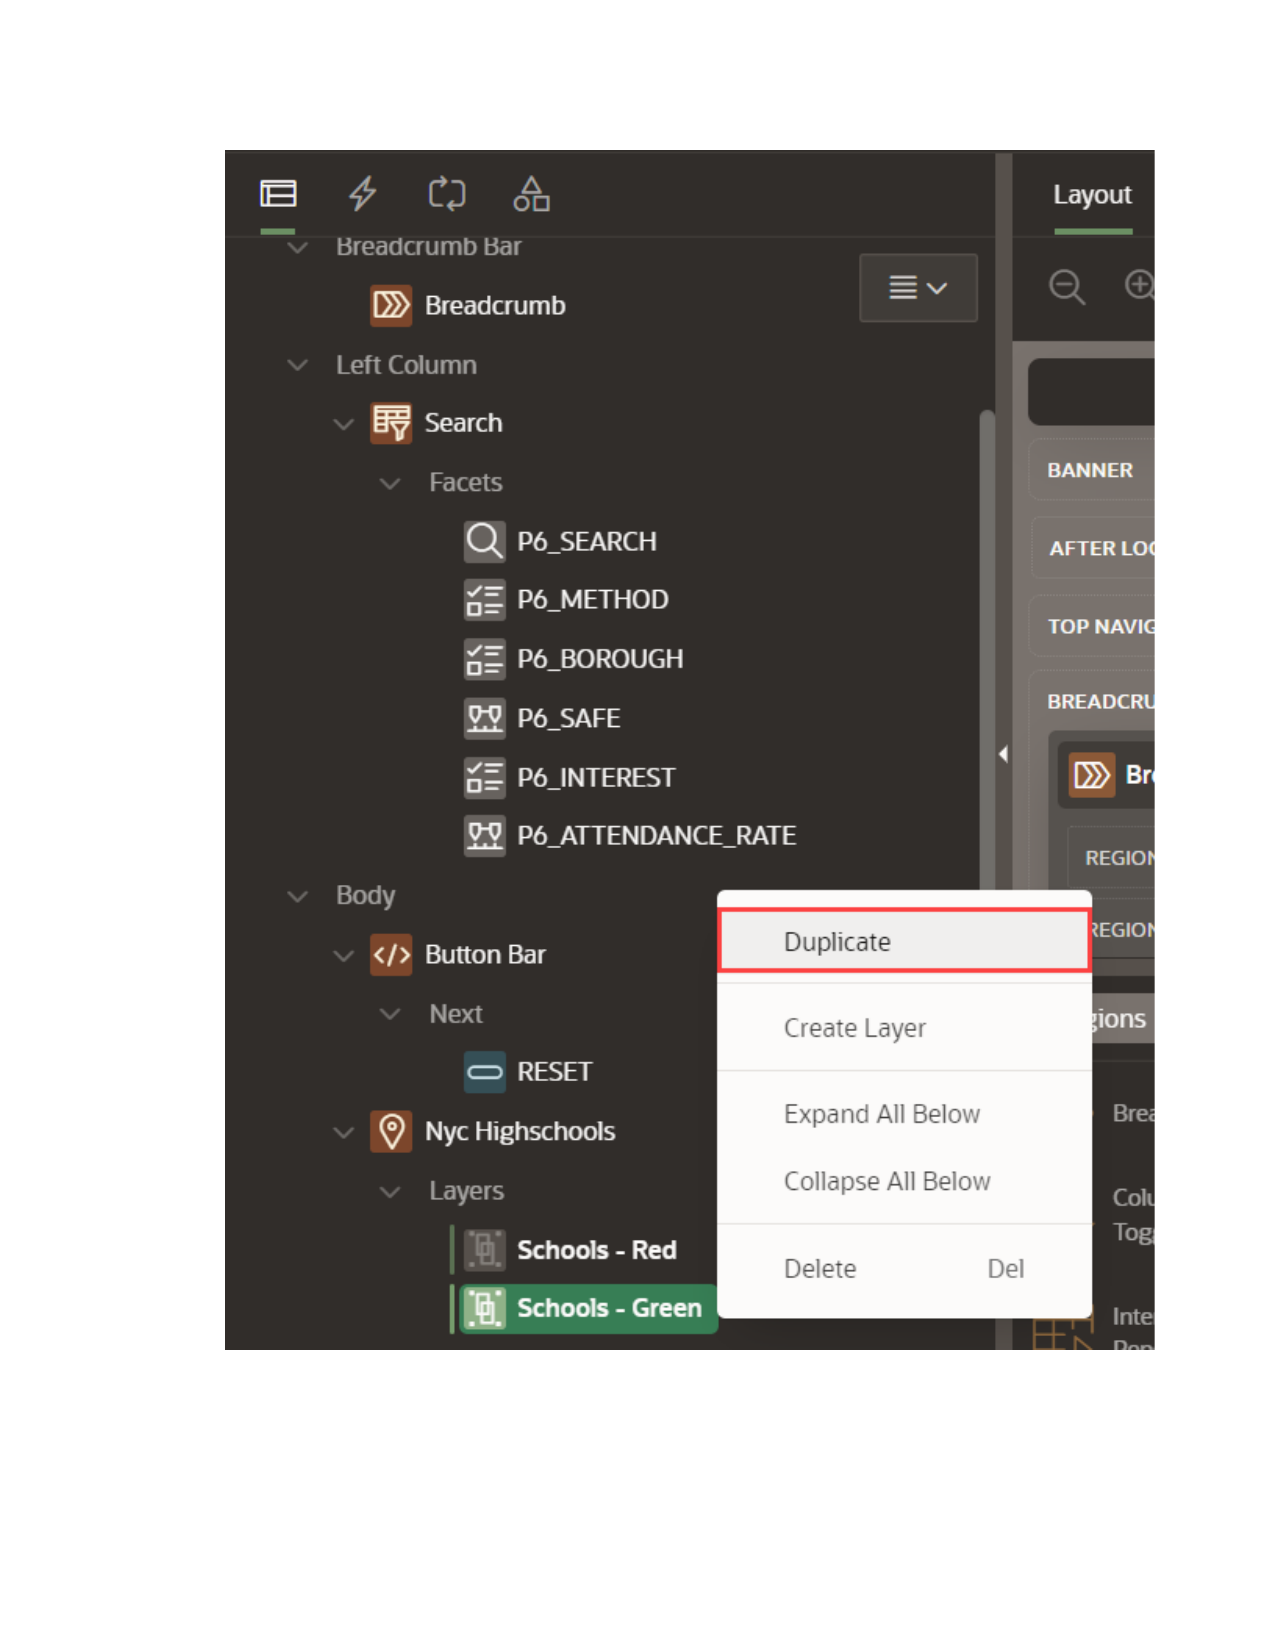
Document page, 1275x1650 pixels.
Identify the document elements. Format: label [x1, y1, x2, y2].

picture [225, 150, 1155, 1350]
